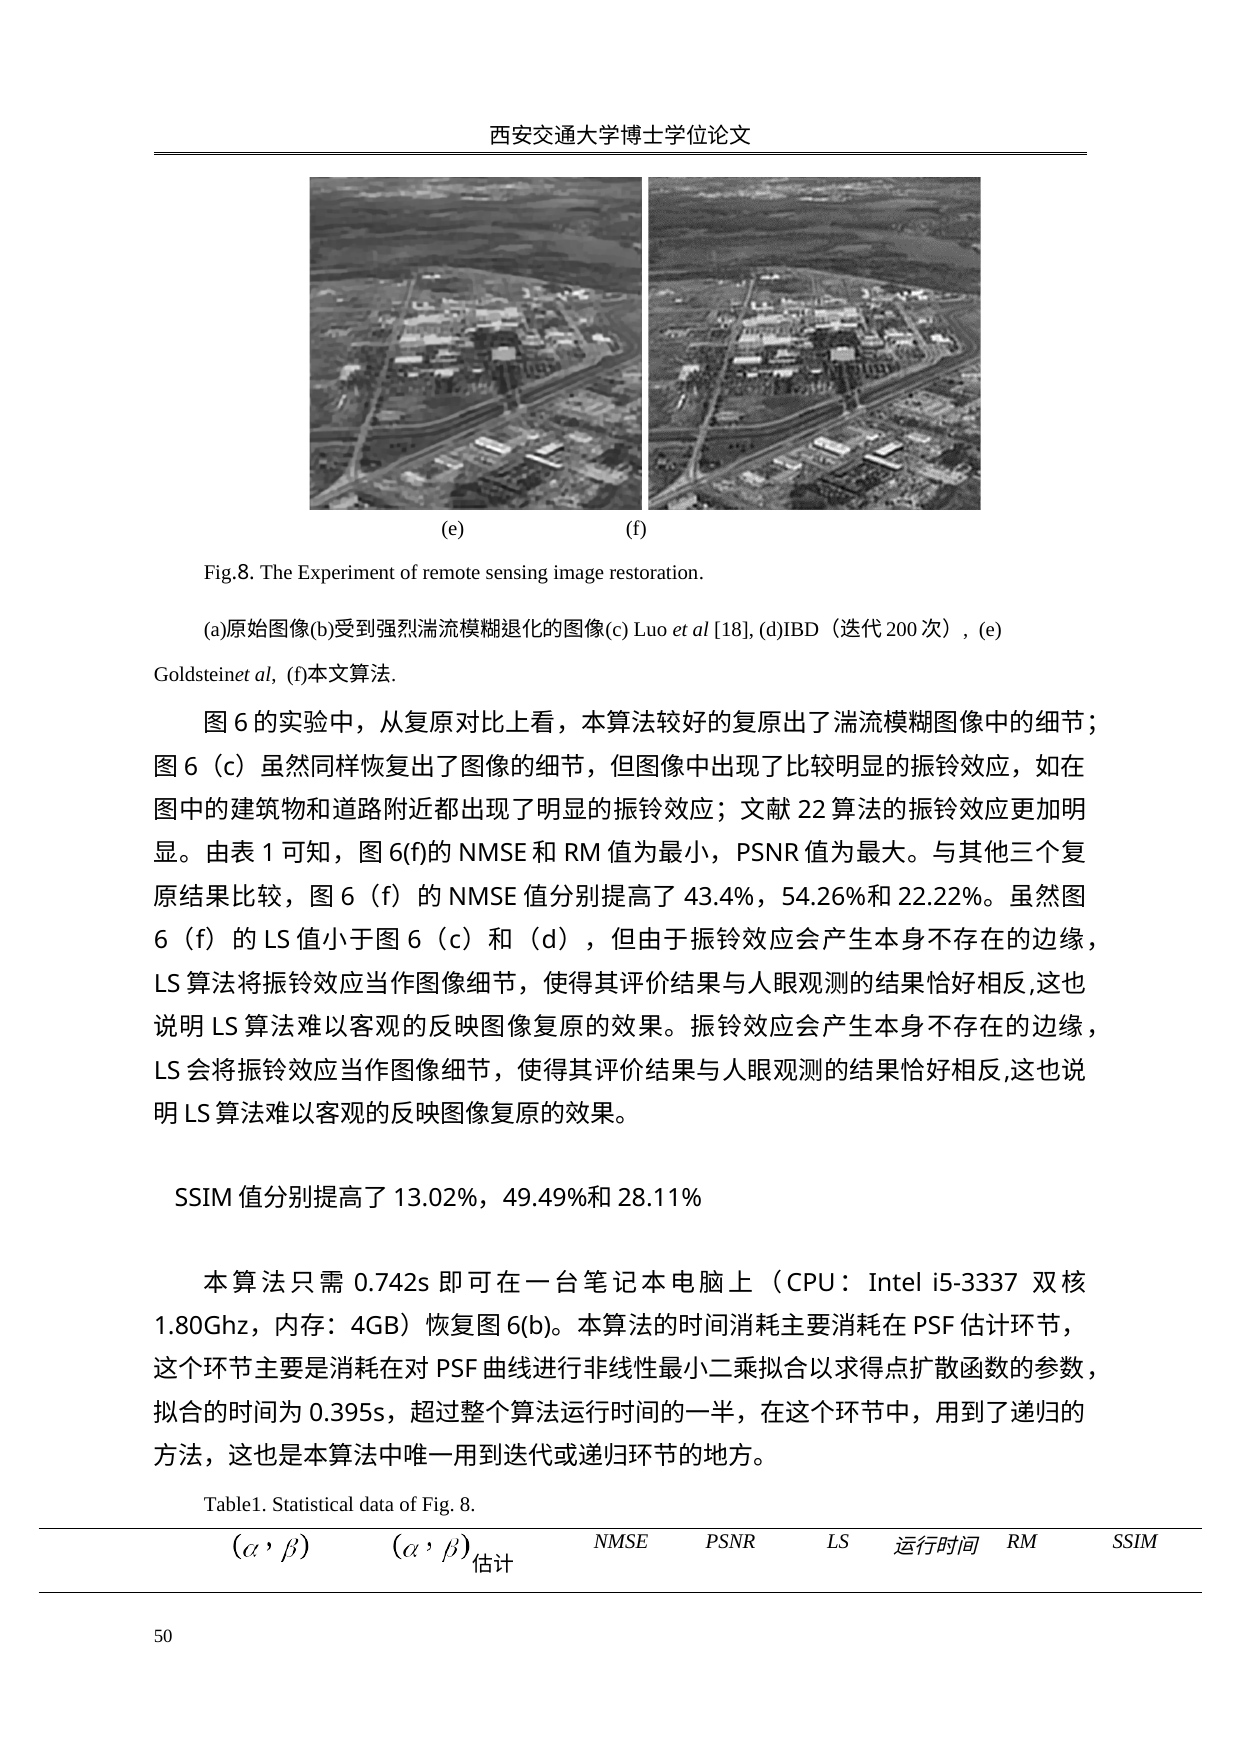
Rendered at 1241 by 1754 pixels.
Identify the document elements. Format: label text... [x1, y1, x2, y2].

table_header NMSE [583, 1529, 694, 1592]
table_header SSIM [1101, 1529, 1202, 1592]
table_header [177, 1529, 378, 1592]
table_header LS [795, 1529, 882, 1592]
table_header 估计 [379, 1529, 582, 1592]
table_header RM [995, 1529, 1101, 1592]
text (a)原始图像(b)受到强烈湍流模糊退化的图像(c) Luo et al [18], (d)IBD（迭代200次）, (e) Goldsteinet al, (f)本文算法. [153, 612, 1087, 687]
text Table1. Statistical data of Fig. 8. [153, 1492, 1087, 1516]
text SSIM值分别提高了13.02%，49.49%和28.11% [153, 1178, 1087, 1214]
text (e) (f) [394, 515, 1087, 539]
picture [648, 177, 981, 510]
text 本算法只需0.742s即可在一台笔记本电脑上（CPU：Intel i5-3337 双核 1.80Ghz，内存：4GB）恢复图6(b)。本算法的时间消耗主要消耗在PSF估计环节，这个环节主要是消耗在对PSF曲线进行非线性最小二乘拟合以求得点扩散函数的参数，拟合的时间为0.395s，超过整个算法运行时间的一半，在这个环节中，用到了递归的方法，这也是本算法中唯一用到迭代或递归环节的地方。 [153, 1262, 1087, 1472]
table_header 运行时间 [882, 1529, 995, 1592]
table_header [39, 1529, 177, 1592]
picture [309, 177, 642, 510]
text Fig.8. The Experiment of remote sensing image restoration. [153, 557, 1087, 585]
table_header PSNR [694, 1529, 795, 1592]
text 图6的实验中，从复原对比上看，本算法较好的复原出了湍流模糊图像中的细节；图6（c）虽然同样恢复出了图像的细节，但图像中出现了比较明显的振铃效应，如在图中的建筑物和道路附近都出现了明显的振铃效应；文献22算法的振铃效应更加明显。由表1可知，图6(f)的NMSE和RM值为最小，PSNR值为最大。与其他三个复原结果比较，图6（f）的NMSE值分别提高了43.4%，54.26%和22.22%。虽然图6（f）的LS值小于图6（c）和（d），但由于振铃效应会产生本身不存在的边缘，LS算法将振铃效应当作图像细节，使得其评价结果与人眼观测的结果恰好相反,这也说明LS算法难以客观的反映图像复原的效果。振铃效应会产生本身不存在的边缘，LS会将振铃效应当作图像细节，使得其评价结果与人眼观测的结果恰好相反,这也说明LS算法难以客观的反映图像复原的效果。 [153, 703, 1087, 1130]
